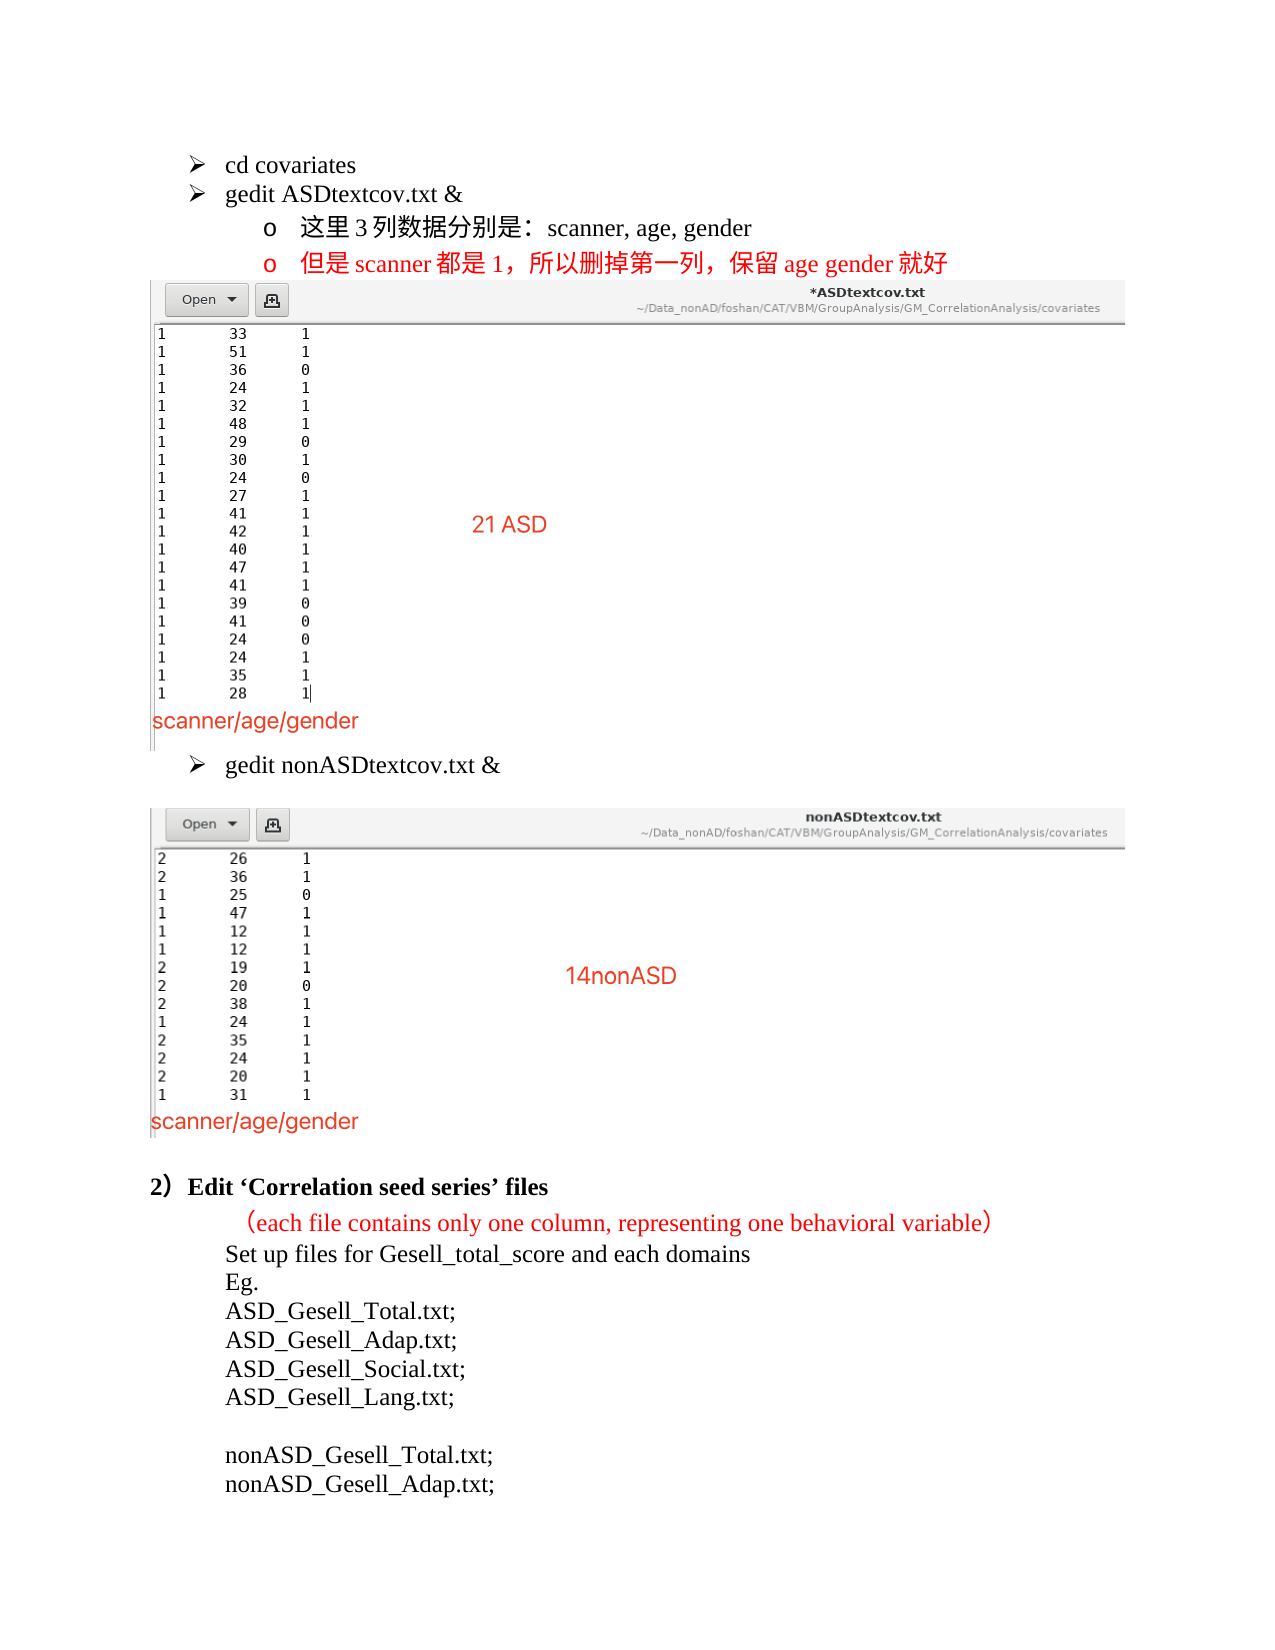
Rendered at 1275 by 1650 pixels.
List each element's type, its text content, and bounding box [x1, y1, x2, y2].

list gedit nonASDtextcov.txt & [187, 751, 1125, 779]
text ASD_Gesell_Total.txt; [225, 1296, 1125, 1325]
text Eg. [225, 1267, 1125, 1296]
text Set up files for Gesell_total_score and each domains [225, 1239, 1125, 1267]
text ASD_Gesell_Lang.txt; [225, 1382, 1125, 1411]
picture [150, 808, 1125, 1138]
list （each file contains only one column, representing one behavioral variable） [231, 1202, 1125, 1239]
text nonASD_Gesell_Total.txt; [225, 1440, 1125, 1469]
text 2）Edit ‘Correlation seed series’ files [150, 1166, 1125, 1202]
text nonASD_Gesell_Adap.txt; [225, 1469, 1125, 1497]
picture [150, 280, 1125, 751]
list cd covariates [187, 150, 1125, 179]
list 这里3列数据分别是：scanner, age, gender [262, 207, 1125, 244]
list 但是scanner都是1，所以删掉第一列，保留age gender就好 [262, 244, 1125, 280]
text ASD_Gesell_Adap.txt; [225, 1325, 1125, 1354]
list gedit ASDtextcov.txt & [187, 179, 1125, 207]
text ASD_Gesell_Social.txt; [225, 1354, 1125, 1382]
